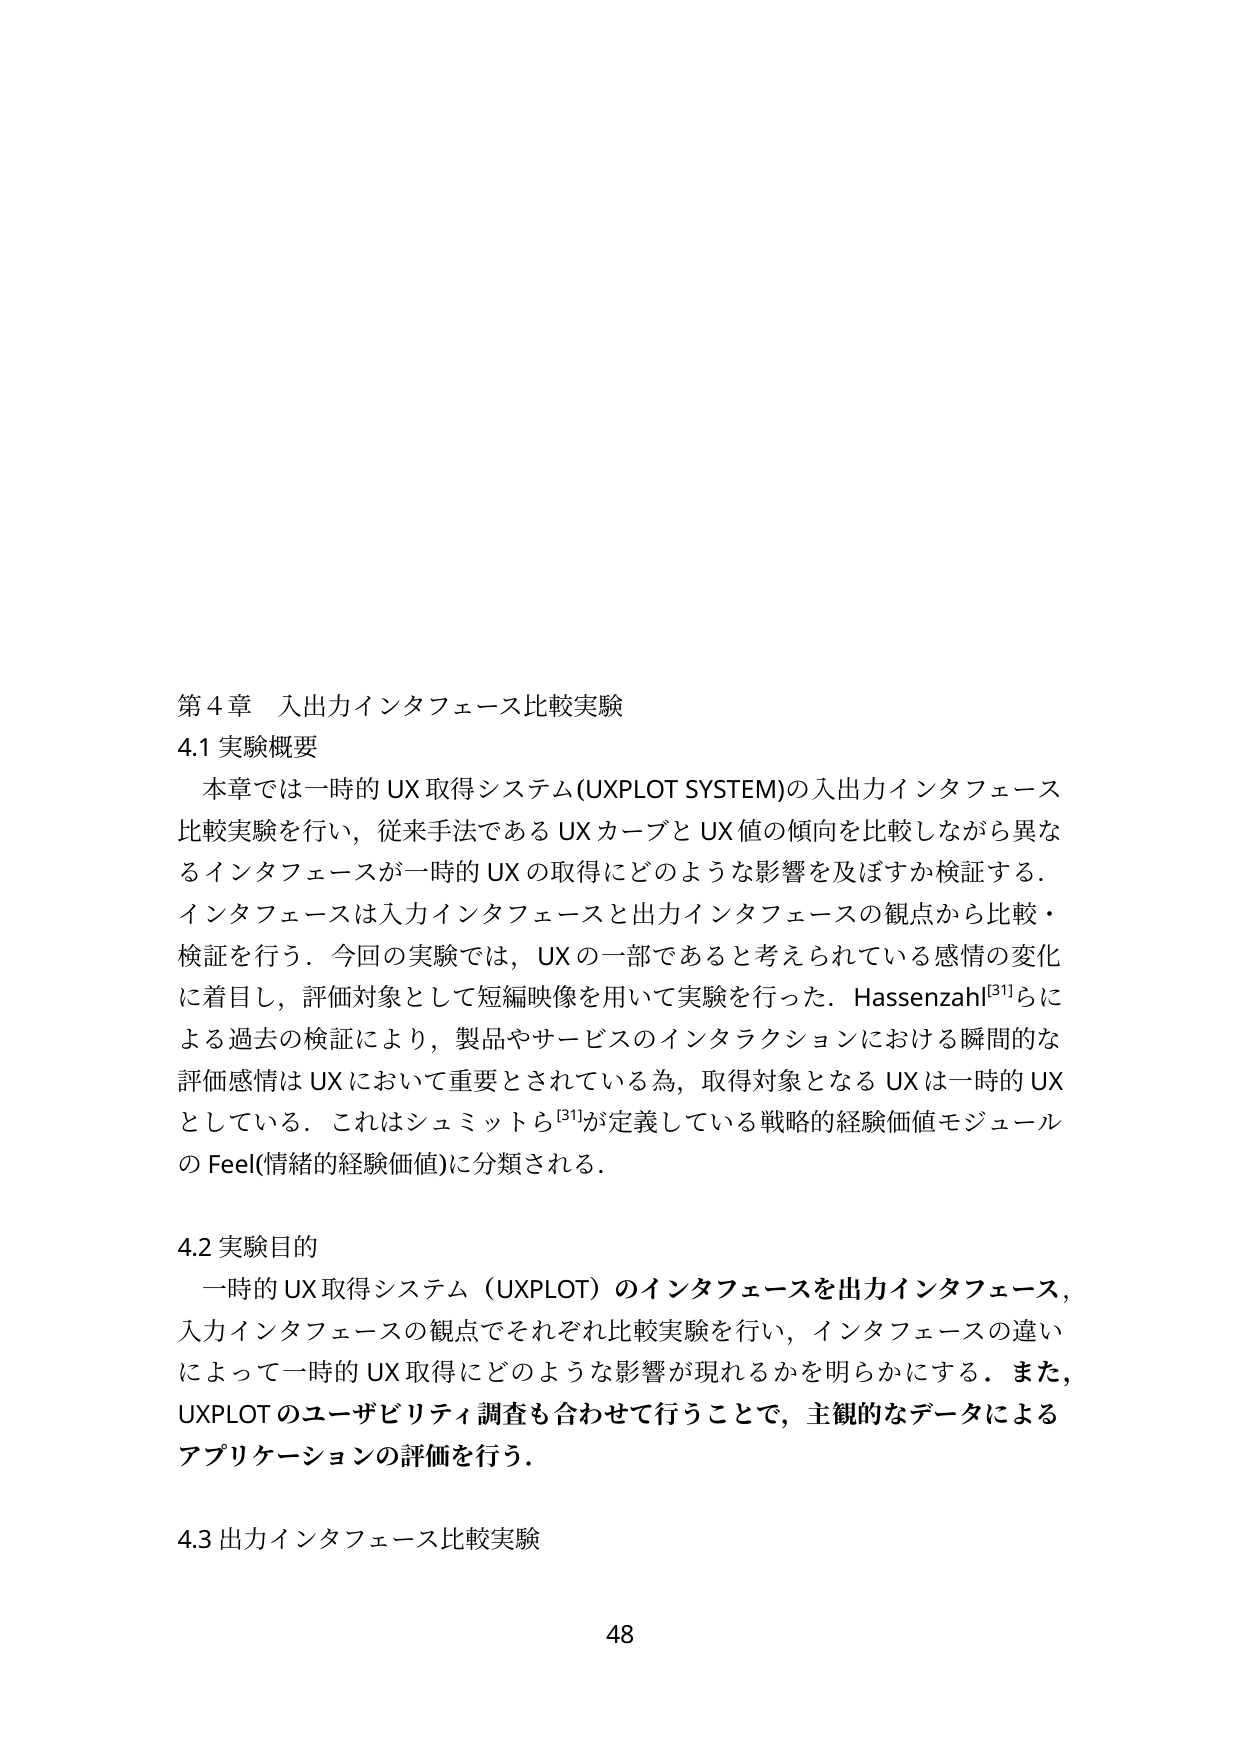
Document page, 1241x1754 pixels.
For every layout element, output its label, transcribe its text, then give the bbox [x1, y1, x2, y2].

text 4.3 出力インタフェース比較実験 [177, 1517, 1063, 1558]
text 第４章 入出力インタフェース比較実験 [177, 683, 1063, 725]
text 4.2 実験目的 [177, 1225, 1063, 1267]
text 一時的UX取得システム（UXPLOT）のインタフェースを出力インタフェース，入力インタフェースの観点でそれぞれ比較実験を行い，インタフェースの違いによって一時的UX取得にどのような影響が現れるかを明らかにする．また，UXPLOTのユーザビリティ調査も合わせて行うことで，主観的なデータによるアプリケーションの評価を行う． [177, 1267, 1063, 1475]
text 4.1 実験概要 [177, 725, 1063, 767]
text 本章では一時的UX取得システム(UXPLOT SYSTEM)の入出力インタフェース比較実験を行い，従来手法であるUXカーブとUX値の傾向を比較しながら異なるインタフェースが一時的UXの取得にどのような影響を及ぼすか検証する．インタフェースは入力インタフェースと出力インタフェースの観点から比較・検証を行う．今回の実験では，UXの一部であると考えられている感情の変化に着目し，評価対象として短編映像を用いて実験を行った．Hassenzahl[31]らによる過去の検証により，製品やサービスのインタラクションにおける瞬間的な評価感情はUXにおいて重要とされている為，取得対象となるUXは一時的UXとしている．これはシュミットら[31]が定義している戦略的経験価値モジュールのFeel(情緒的経験価値)に分類される． [177, 767, 1063, 1183]
